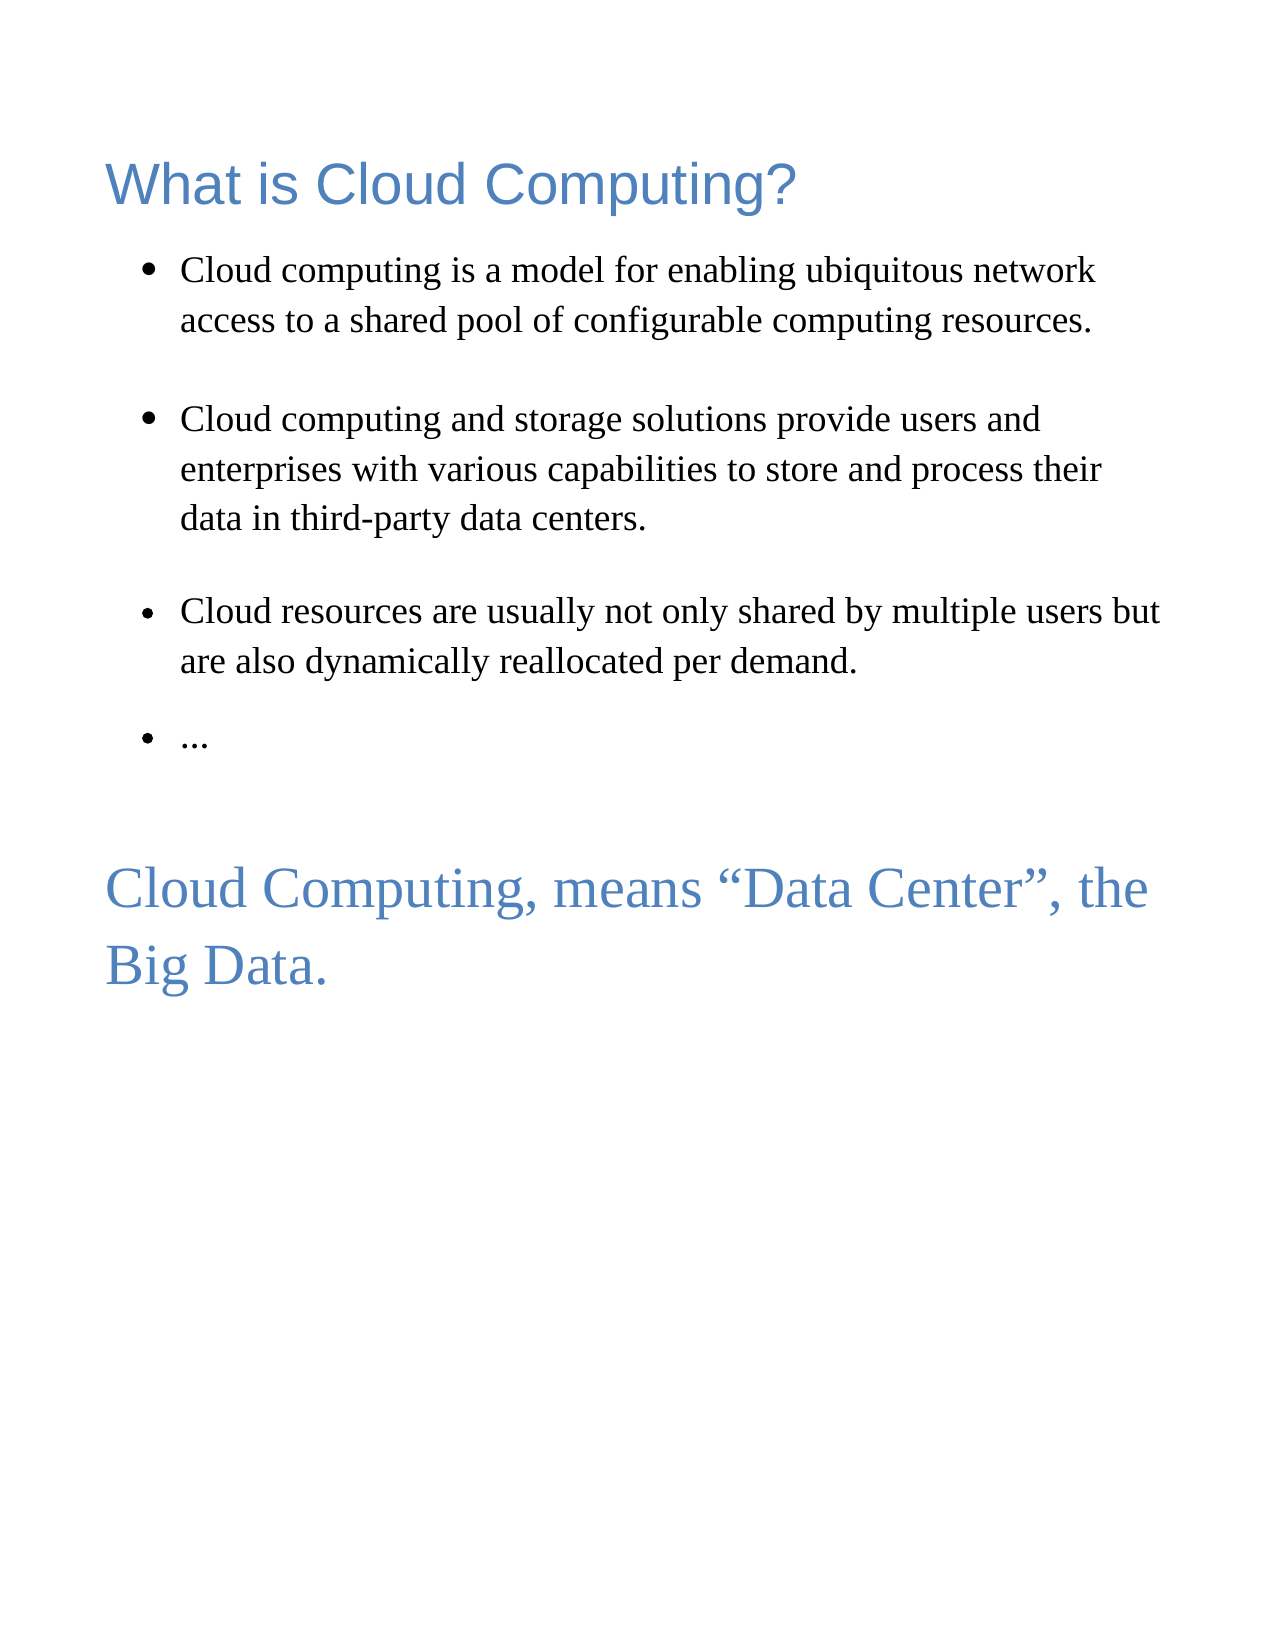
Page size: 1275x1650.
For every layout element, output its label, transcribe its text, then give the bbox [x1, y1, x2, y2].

text What is Cloud Computing? [105, 150, 1170, 217]
list Cloud computing is a model for enabling ubiquitous network access to a shared pool of configurable computing resources. [142, 248, 1170, 341]
list … [142, 721, 1170, 755]
list Cloud computing and storage solutions provide users and enterprises with various capabilities to store and process their data in third-party data centers. [142, 397, 1170, 539]
text Cloud Computing, means “Data Center”, the Big Data. [105, 853, 1170, 997]
list Cloud resources are usually not only shared by multiple users but are also dynamically reallocated per demand. [142, 588, 1170, 681]
